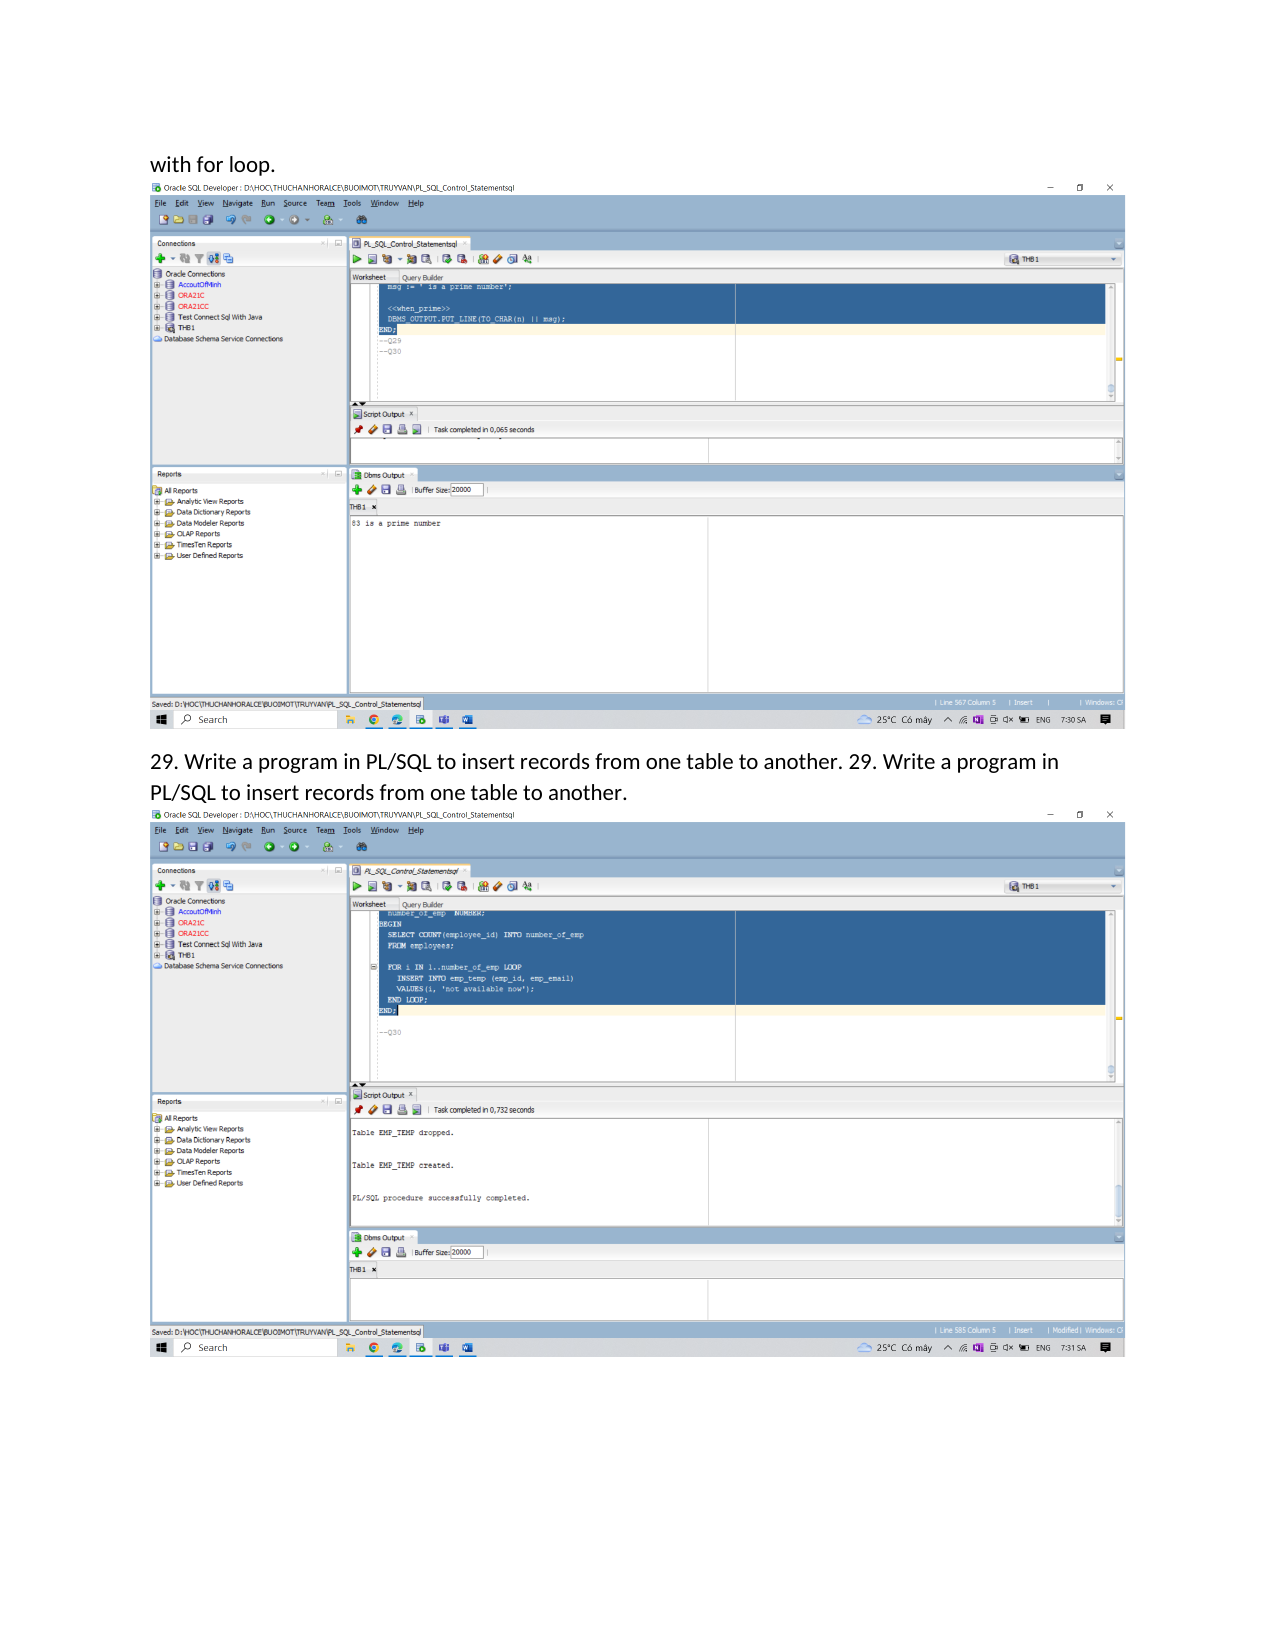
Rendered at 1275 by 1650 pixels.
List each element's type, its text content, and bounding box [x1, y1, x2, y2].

text with for loop. [150, 150, 1125, 180]
picture [150, 807, 1125, 1357]
text 29. Write a program in PL/SQL to insert records from one table to another. 29. Write a program in PL/SQL to insert records from one table to another. [150, 747, 1125, 807]
picture [150, 180, 1125, 729]
